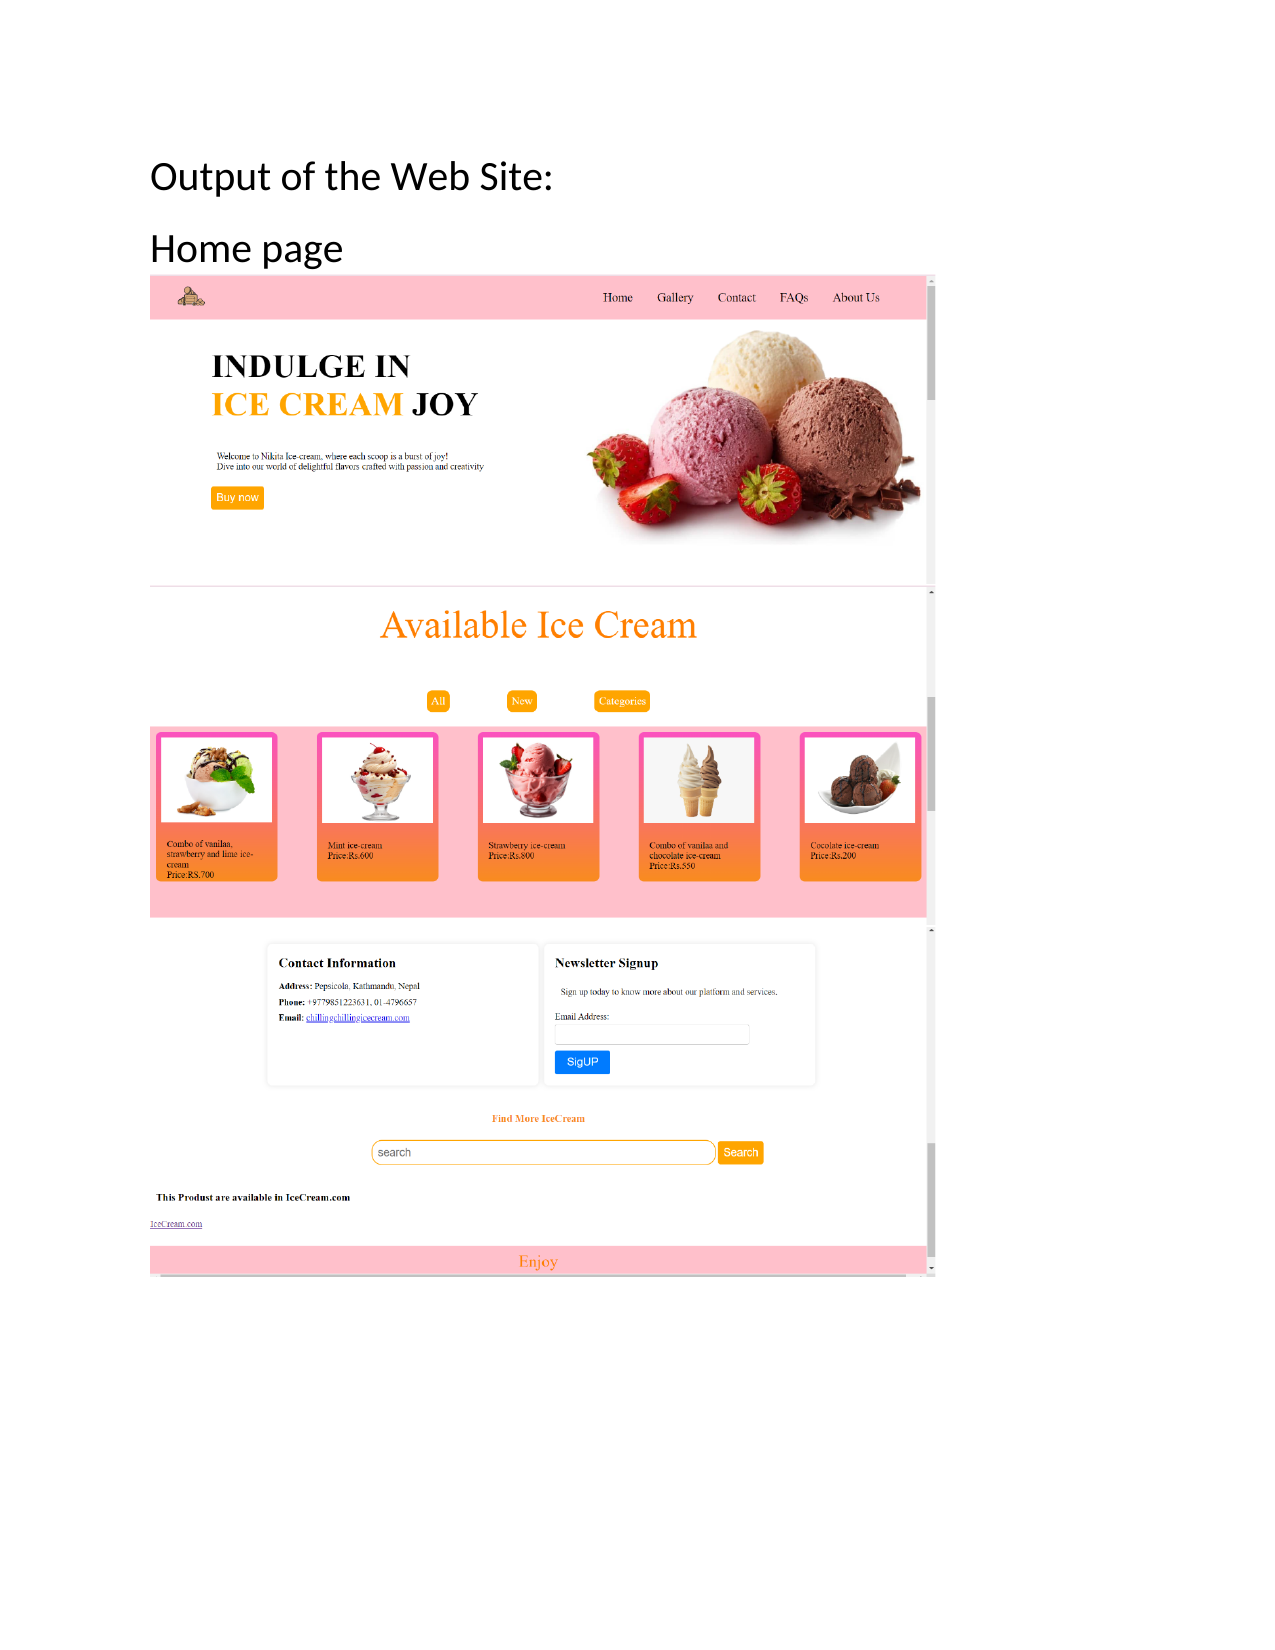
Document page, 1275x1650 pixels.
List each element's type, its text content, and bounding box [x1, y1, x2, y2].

picture [150, 927, 936, 1277]
text Output of the Web Site: [150, 150, 1125, 201]
picture [150, 585, 936, 925]
picture [150, 274, 936, 584]
